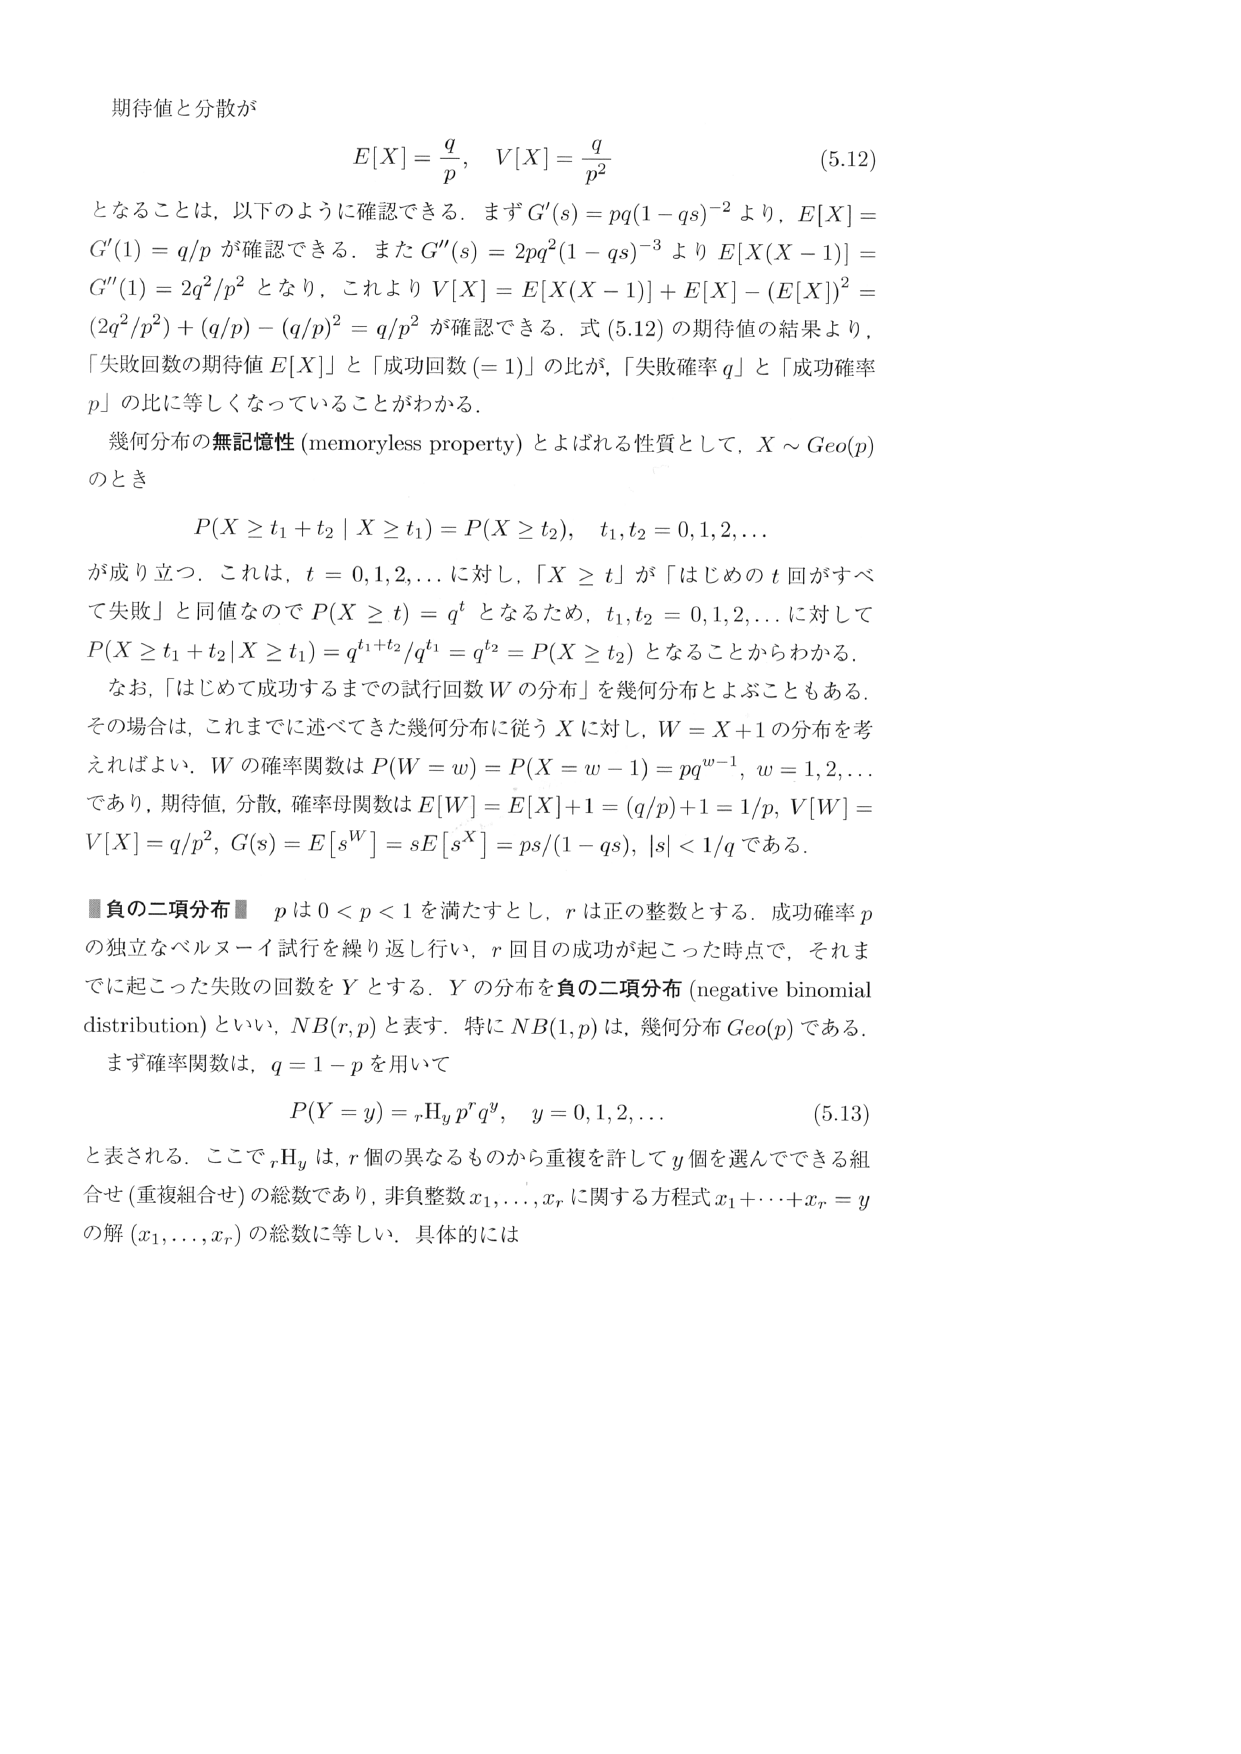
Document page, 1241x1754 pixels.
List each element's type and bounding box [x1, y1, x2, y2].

picture [75, 89, 884, 1250]
